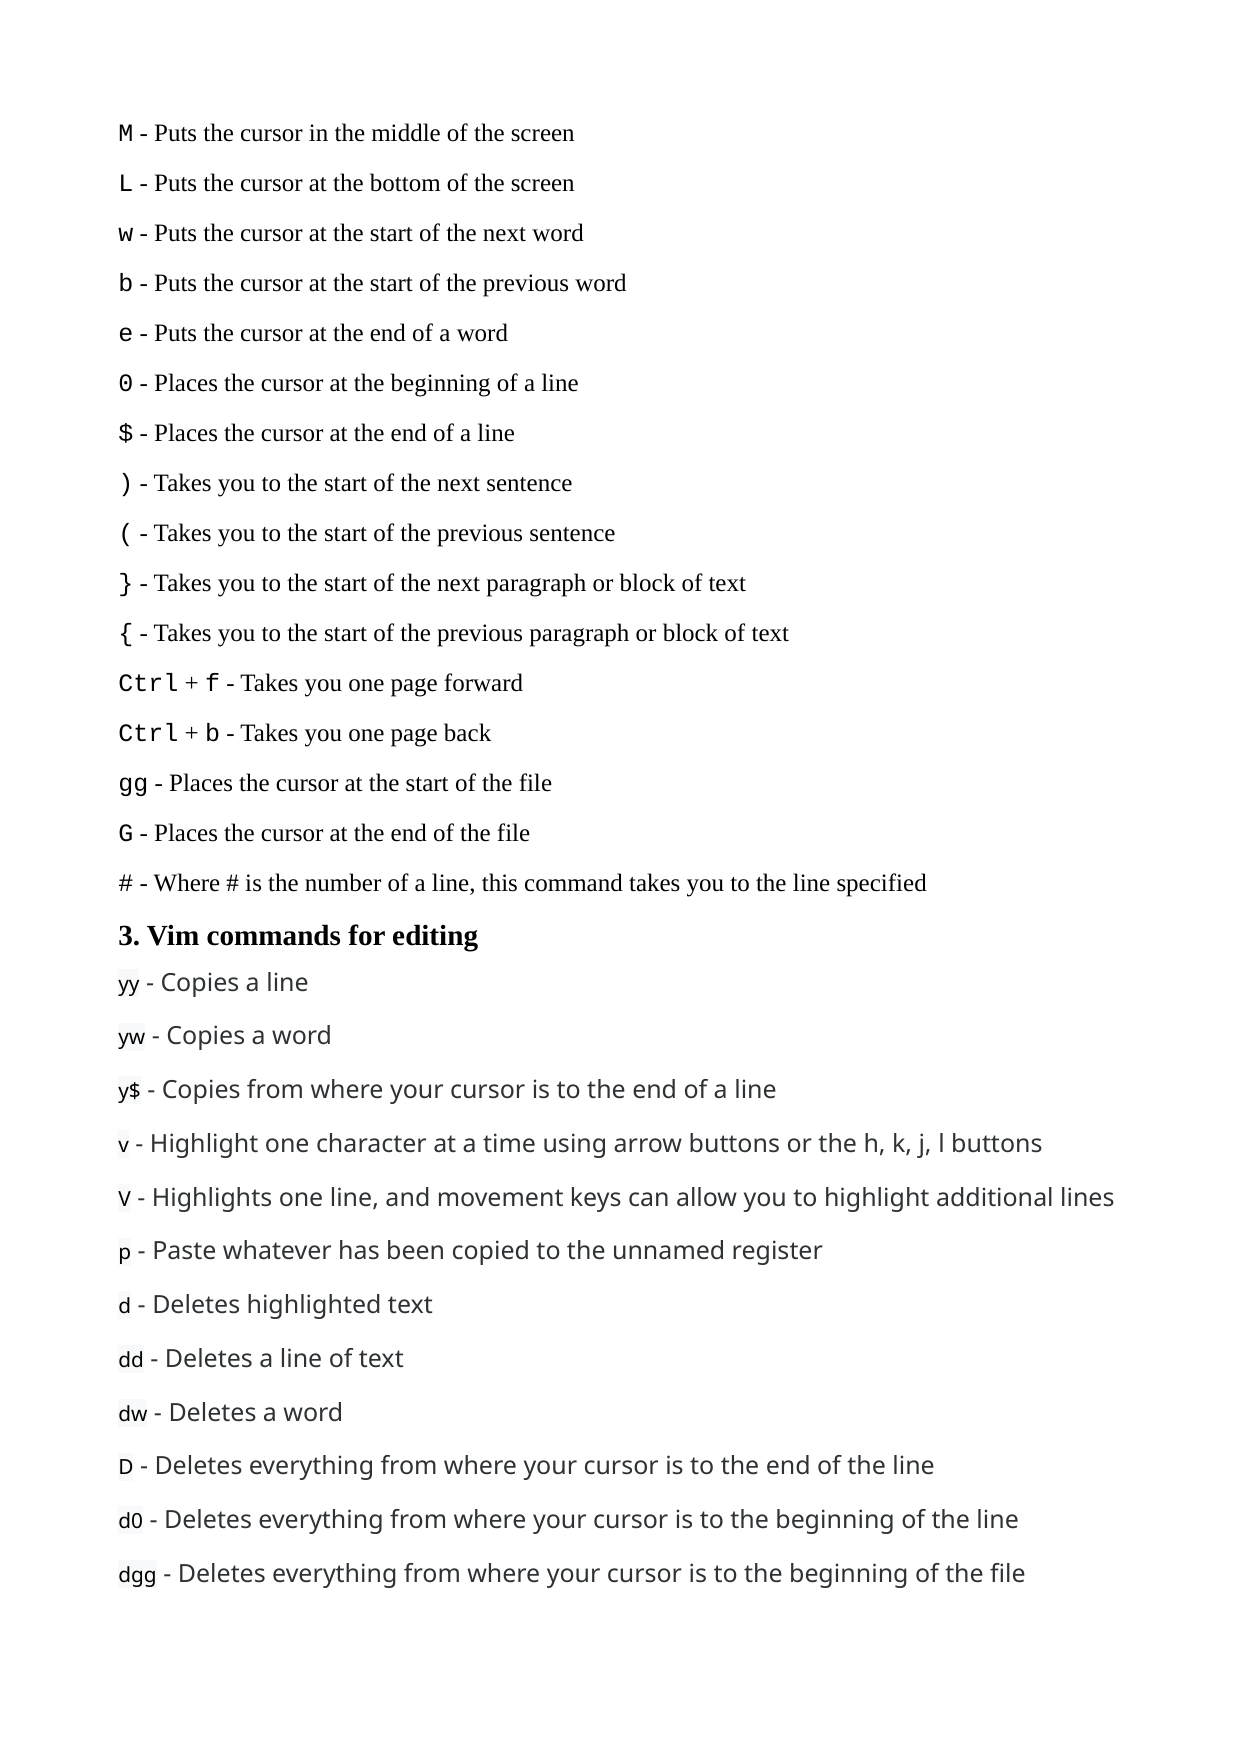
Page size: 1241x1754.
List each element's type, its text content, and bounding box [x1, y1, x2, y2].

text D - Deletes everything from where your cursor is to the end of the line [118, 1448, 1122, 1482]
text ( - Takes you to the start of the previous sentence [118, 518, 1122, 549]
text } - Takes you to the start of the next paragraph or block of text [118, 568, 1122, 599]
text Ctrl + f - Takes you one page forward [118, 668, 1122, 699]
text yw - Copies a word [118, 1018, 1122, 1052]
text d0 - Deletes everything from where your cursor is to the beginning of the line [118, 1502, 1122, 1536]
text dw - Deletes a word [118, 1394, 1122, 1428]
text V - Highlights one line, and movement keys can allow you to highlight additional lines [118, 1179, 1122, 1213]
text G - Places the cursor at the end of the file [118, 818, 1122, 849]
subtitle 3. Vim commands for editing [118, 918, 1122, 952]
text p - Paste whatever has been copied to the unnamed register [118, 1233, 1122, 1267]
text y$ - Copies from where your cursor is to the end of a line [118, 1072, 1122, 1106]
text w - Puts the cursor at the start of the next word [118, 218, 1122, 249]
text gg - Places the cursor at the start of the file [118, 768, 1122, 799]
text 0 - Places the cursor at the beginning of a line [118, 368, 1122, 399]
text yy - Copies a line [118, 964, 1122, 998]
text $ - Places the cursor at the end of a line [118, 418, 1122, 449]
text dgg - Deletes everything from where your cursor is to the beginning of the file [118, 1555, 1122, 1589]
text ) - Takes you to the start of the next sentence [118, 468, 1122, 499]
text e - Puts the cursor at the end of a word [118, 318, 1122, 349]
text L - Puts the cursor at the bottom of the screen [118, 168, 1122, 199]
text { - Takes you to the start of the previous paragraph or block of text [118, 618, 1122, 649]
text M - Puts the cursor in the middle of the screen [118, 118, 1122, 149]
text d - Deletes highlighted text [118, 1287, 1122, 1321]
text b - Puts the cursor at the start of the previous word [118, 268, 1122, 299]
text v - Highlight one character at a time using arrow buttons or the h, k, j, l buttons [118, 1125, 1122, 1159]
text # - Where # is the number of a line, this command takes you to the line specified [118, 868, 1122, 899]
text Ctrl + b - Takes you one page back [118, 718, 1122, 749]
text dd - Deletes a line of text [118, 1340, 1122, 1374]
